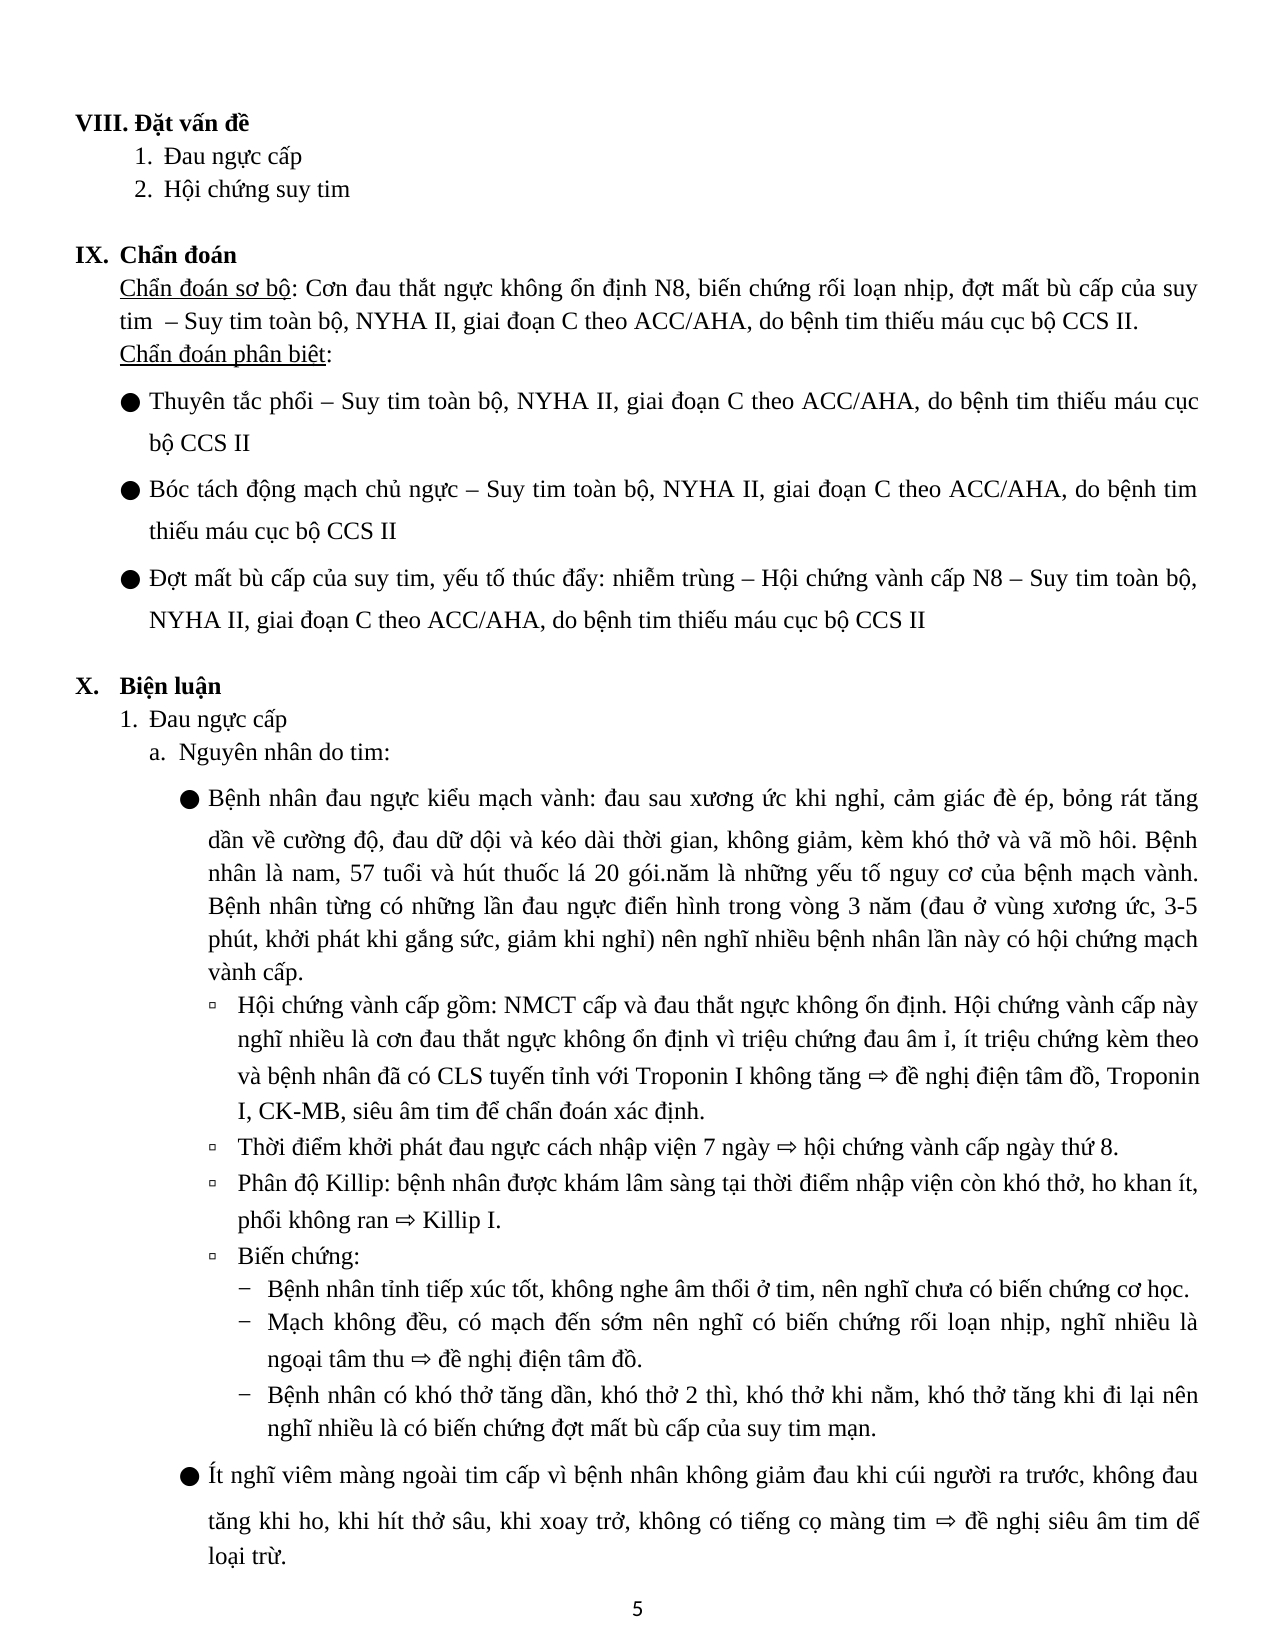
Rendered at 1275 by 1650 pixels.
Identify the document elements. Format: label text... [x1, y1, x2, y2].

list Ít nghĩ viêm màng ngoài tim cấp vì bệnh nhân không giảm đau khi cúi người ra trước, không đau tăng khi ho, khi hít thở sâu, khi xoay trở, không có tiếng cọ màng tim ⇨ đề nghị siêu âm tim dể loại trừ. [178, 1446, 1200, 1570]
list Đợt mất bù cấp của suy tim, yếu tố thúc đẩy: nhiễm trùng – Hội chứng vành cấp N8 – Suy tim toàn bộ, NYHA II, giai đoạn C theo ACC/AHA, do bệnh tim thiếu máu cục bộ CCS II [119, 549, 1200, 633]
list Bệnh nhân tỉnh tiếp xúc tốt, không nghe âm thổi ở tim, nên nghĩ chưa có biến chứng cơ học. [237, 1274, 1200, 1303]
list Nguyên nhân do tim: [149, 737, 1200, 766]
list Đặt vấn đề [75, 108, 1200, 137]
text Chẩn đoán sơ bộ: Cơn đau thắt ngực không ổn định N8, biến chứng rối loạn nhịp, đợt mất bù cấp của suy tim – Suy tim toàn bộ, NYHA II, giai đoạn C theo ACC/AHA, do bệnh tim thiếu máu cục bộ CCS II. [119, 273, 1200, 335]
list Bệnh nhân đau ngực kiểu mạch vành: đau sau xương ức khi nghỉ, cảm giác đè ép, bỏng rát tăng dần về cường độ, đau dữ dội và kéo dài thời gian, không giảm, kèm khó thở và vã mồ hôi. Bệnh nhân là nam, 57 tuổi và hút thuốc lá 20 gói.năm là những yếu tố nguy cơ của bệnh mạch vành. Bệnh nhân từng có những lần đau ngực điển hình trong vòng 3 năm (đau ở vùng xương ức, 3-5 phút, khởi phát khi gắng sức, giảm khi nghỉ) nên nghĩ nhiều bệnh nhân lần này có hội chứng mạch vành cấp. [178, 770, 1200, 986]
list Thời điểm khởi phát đau ngực cách nhập viện 7 ngày ⇨ hội chứng vành cấp ngày thứ 8. [208, 1129, 1200, 1163]
list Biện luận [75, 671, 1200, 699]
list Chẩn đoán [75, 240, 1200, 269]
list Hội chứng vành cấp gồm: NMCT cấp và đau thắt ngực không ổn định. Hội chứng vành cấp này nghĩ nhiều là cơn đau thắt ngực không ổn định vì triệu chứng đau âm ỉ, ít triệu chứng kèm theo và bệnh nhân đã có CLS tuyến tỉnh với Troponin I không tăng ⇨ đề nghị điện tâm đồ, Troponin I, CK-MB, siêu âm tim để chẩn đoán xác định. [208, 991, 1200, 1124]
list Bệnh nhân có khó thở tăng dần, khó thở 2 thì, khó thở khi nằm, khó thở tăng khi đi lại nên nghĩ nhiều là có biến chứng đợt mất bù cấp của suy tim mạn. [237, 1380, 1200, 1442]
list Bóc tách động mạch chủ ngực – Suy tim toàn bộ, NYHA II, giai đoạn C theo ACC/AHA, do bệnh tim thiếu máu cục bộ CCS II [119, 461, 1200, 545]
text Chẩn đoán phân biệt: [119, 339, 1200, 368]
list Mạch không đều, có mạch đến sớm nên nghĩ có biến chứng rối loạn nhịp, nghĩ nhiều là ngoại tâm thu ⇨ đề nghị điện tâm đồ. [237, 1307, 1200, 1375]
list Biến chứng: [208, 1241, 1200, 1270]
list Đau ngực cấp [134, 141, 1200, 170]
list Hội chứng suy tim [134, 174, 1200, 203]
list Thuyên tắc phổi – Suy tim toàn bộ, NYHA II, giai đoạn C theo ACC/AHA, do bệnh tim thiếu máu cục bộ CCS II [119, 372, 1200, 456]
list Phân độ Killip: bệnh nhân được khám lâm sàng tại thời điểm nhập viện còn khó thở, ho khan ít, phổi không ran ⇨ Killip I. [208, 1168, 1200, 1236]
list Đau ngực cấp [119, 704, 1200, 733]
